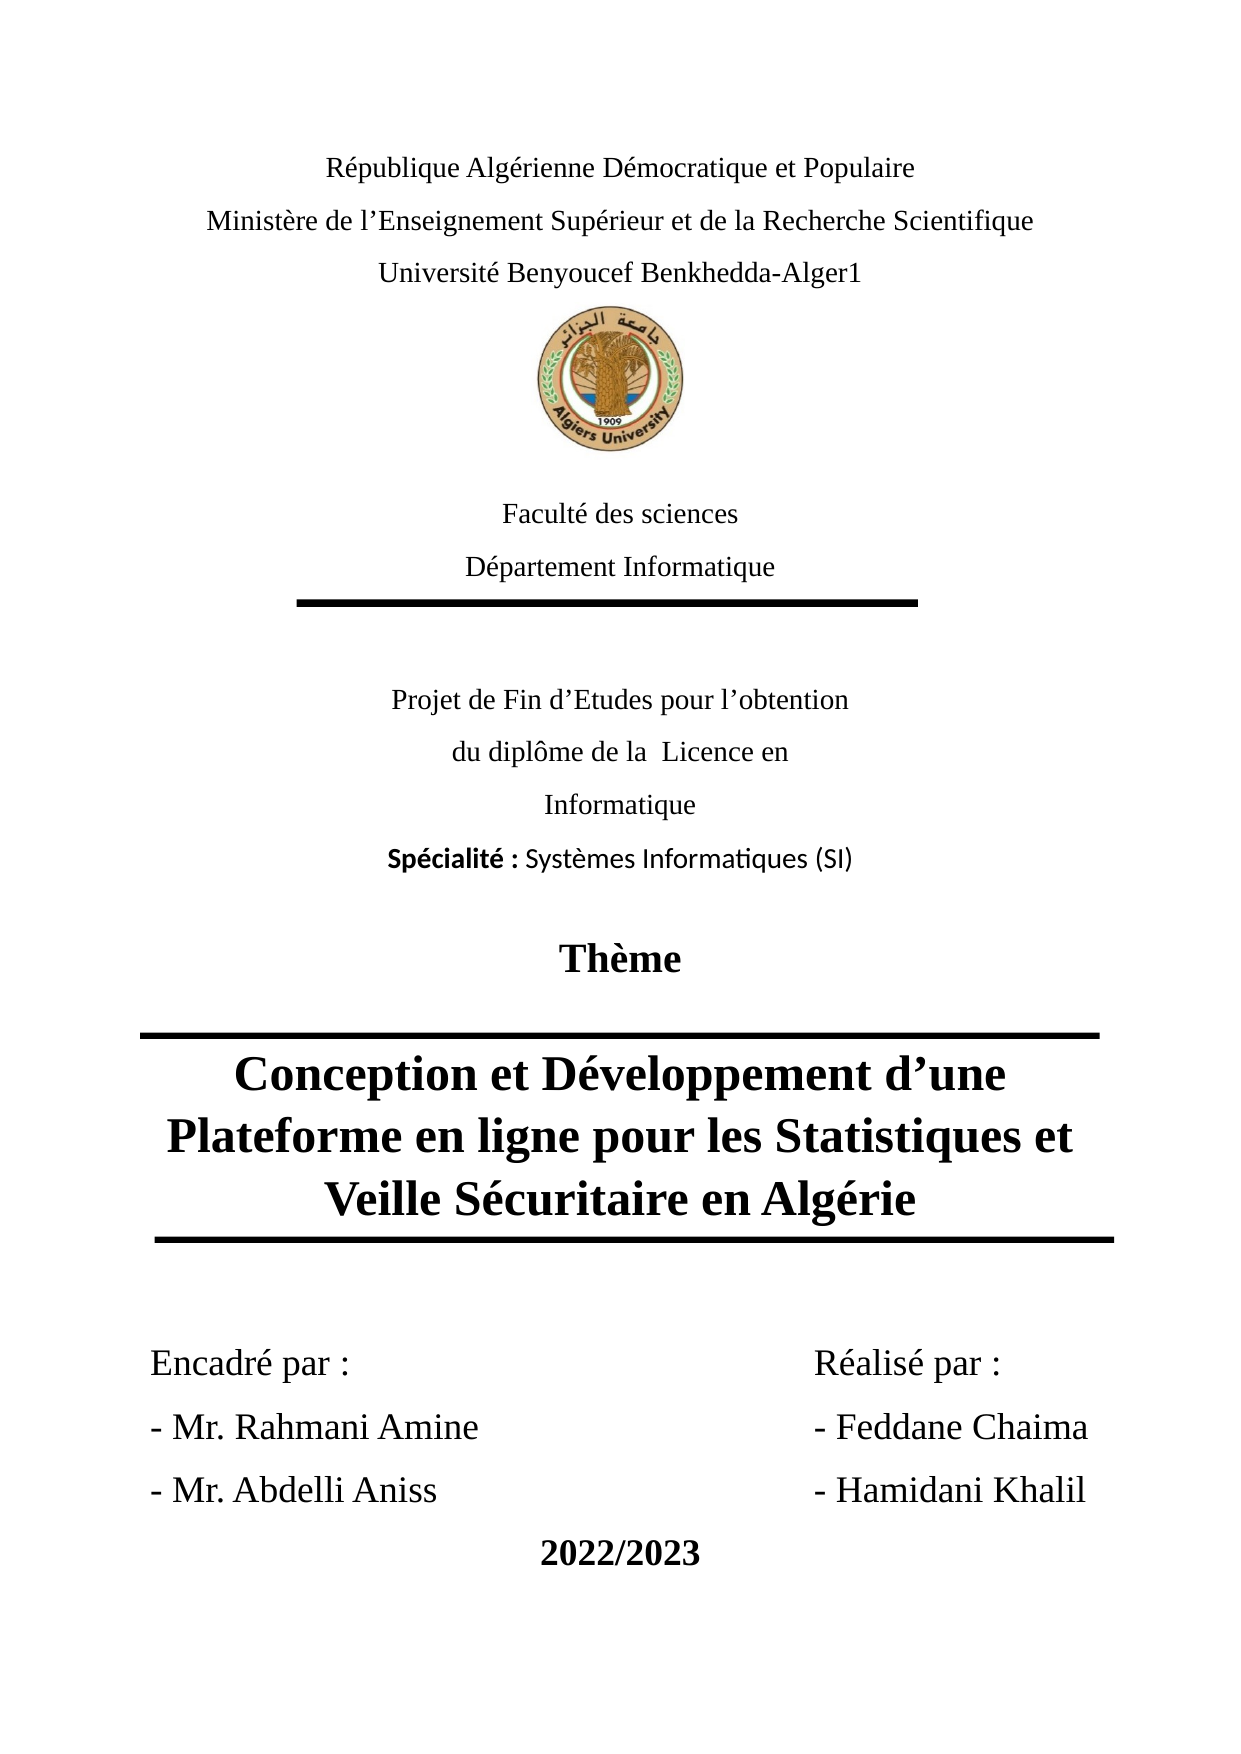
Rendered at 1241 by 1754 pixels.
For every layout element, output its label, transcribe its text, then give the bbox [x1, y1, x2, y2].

text Encadré par : Réalisé par : [150, 1341, 1090, 1384]
text Université Benyoucef Benkhedda-Alger1 [150, 256, 1090, 289]
text - Mr. Rahmani Amine - Feddane Chaima [150, 1404, 1090, 1447]
text Département Informatique [150, 549, 1090, 582]
text du diplôme de la Licence en [150, 734, 1090, 768]
text Conception et Développement d’une Plateforme en ligne pour les Statistiques et Veille Sécuritaire en Algérie [150, 1039, 1090, 1226]
text Thème [150, 934, 1090, 982]
text Projet de Fin d’Etudes pour l’obtention [150, 682, 1090, 715]
text Faculté des sciences [150, 496, 1090, 529]
text République Algérienne Démocratique et Populaire [150, 150, 1090, 183]
text - Mr. Abdelli Aniss - Hamidani Khalil [150, 1467, 1090, 1510]
picture [530, 302, 686, 460]
text Spécialité : Systèmes Informatiques (SI) [150, 840, 1090, 876]
text Ministère de l’Enseignement Supérieur et de la Recherche Scientifique [150, 203, 1090, 236]
text Informatique [150, 787, 1090, 821]
text 2022/2023 [150, 1531, 1090, 1574]
